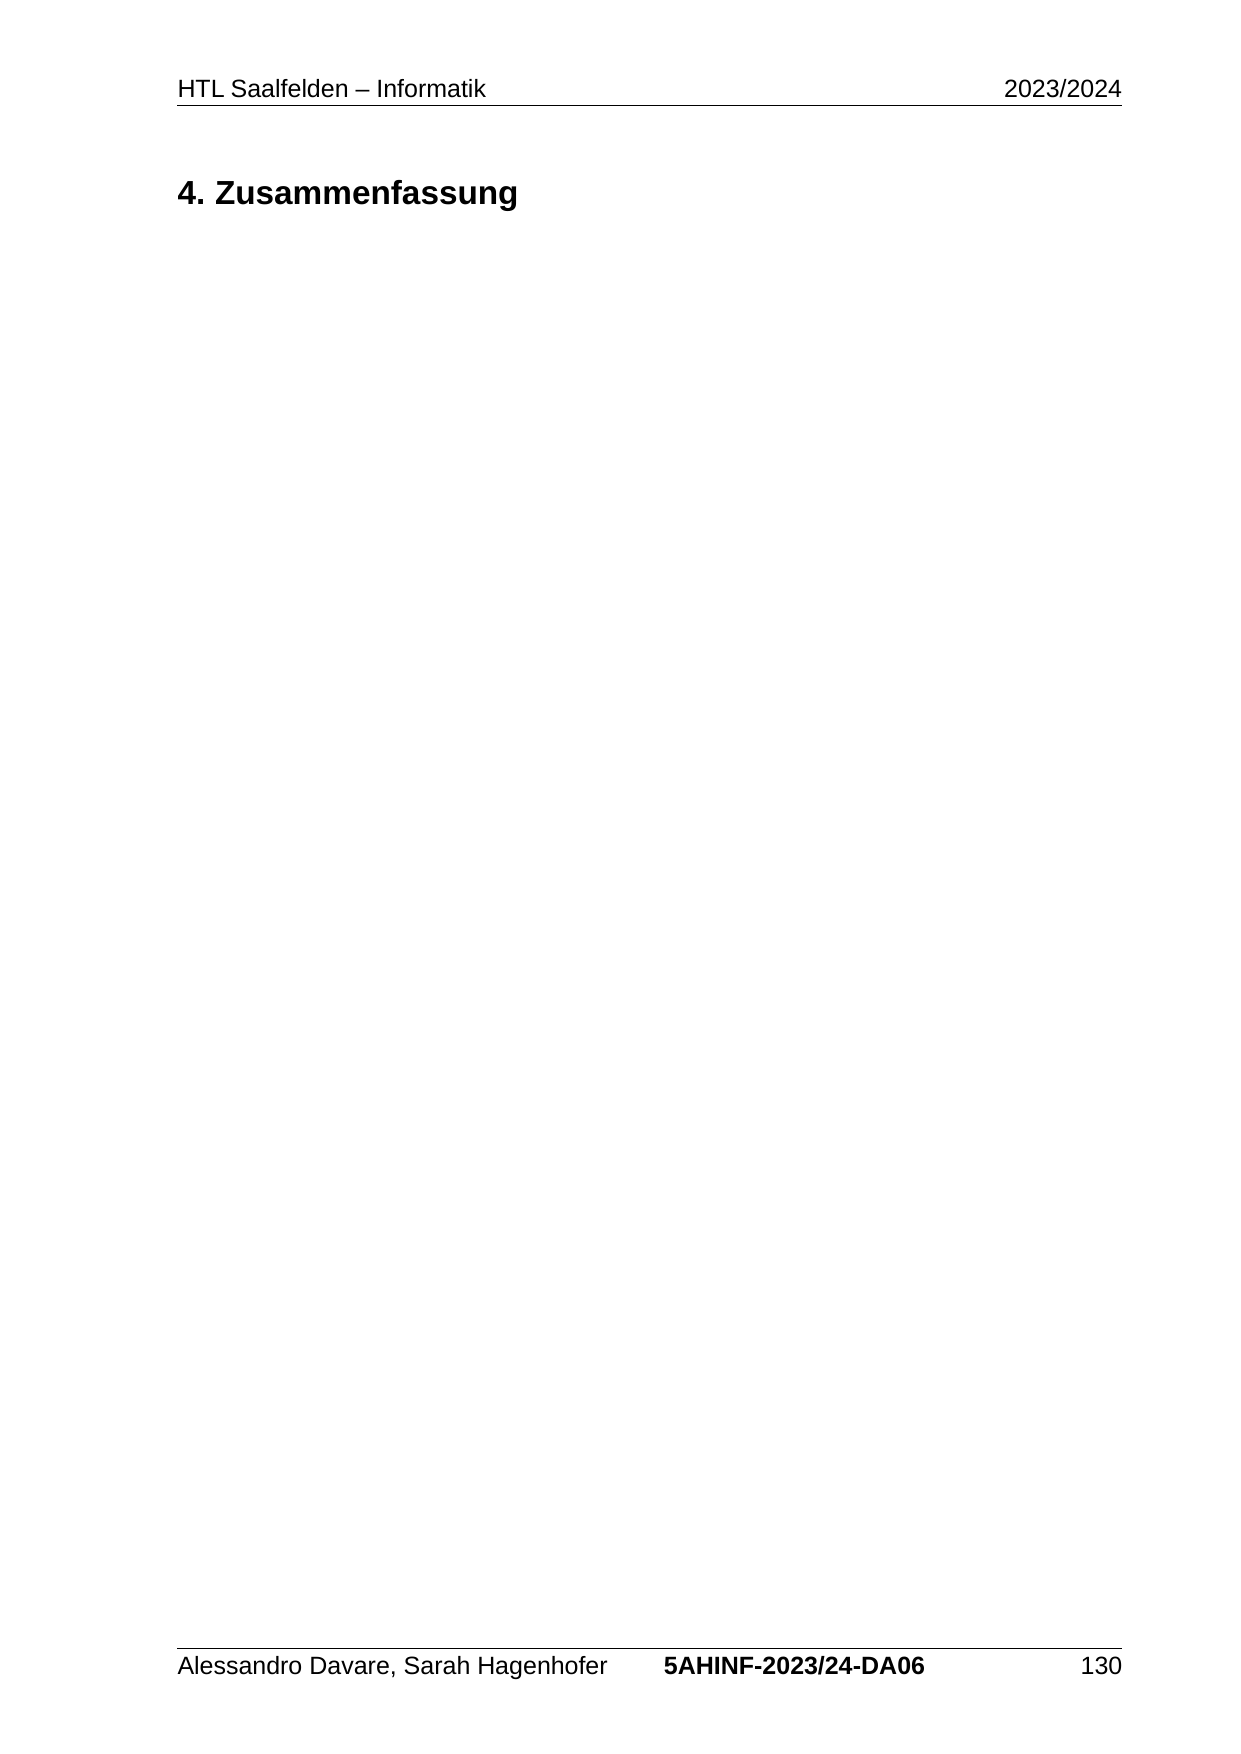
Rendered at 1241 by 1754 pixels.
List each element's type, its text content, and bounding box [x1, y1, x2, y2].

subtitle Zusammenfassung [177, 173, 1122, 211]
